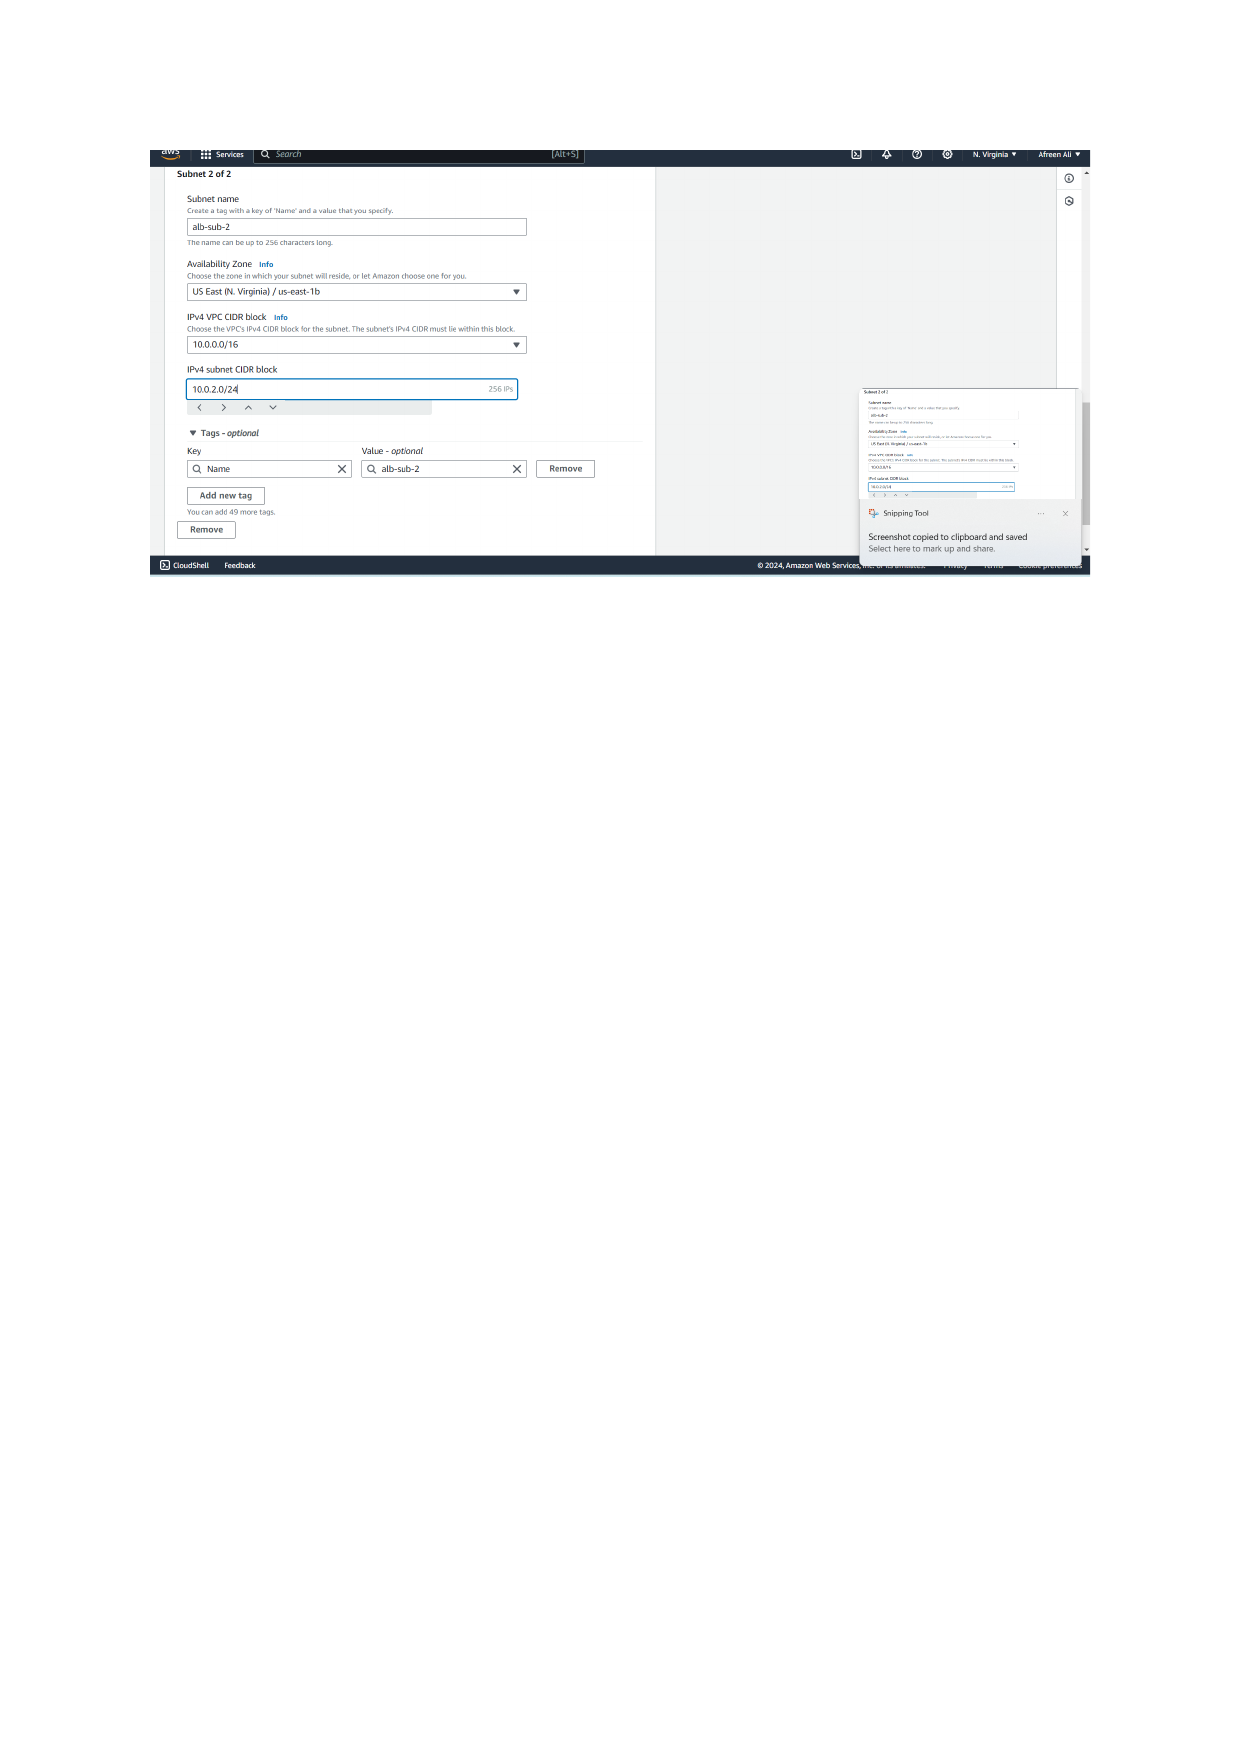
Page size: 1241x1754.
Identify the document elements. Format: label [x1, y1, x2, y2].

picture [150, 150, 1091, 577]
